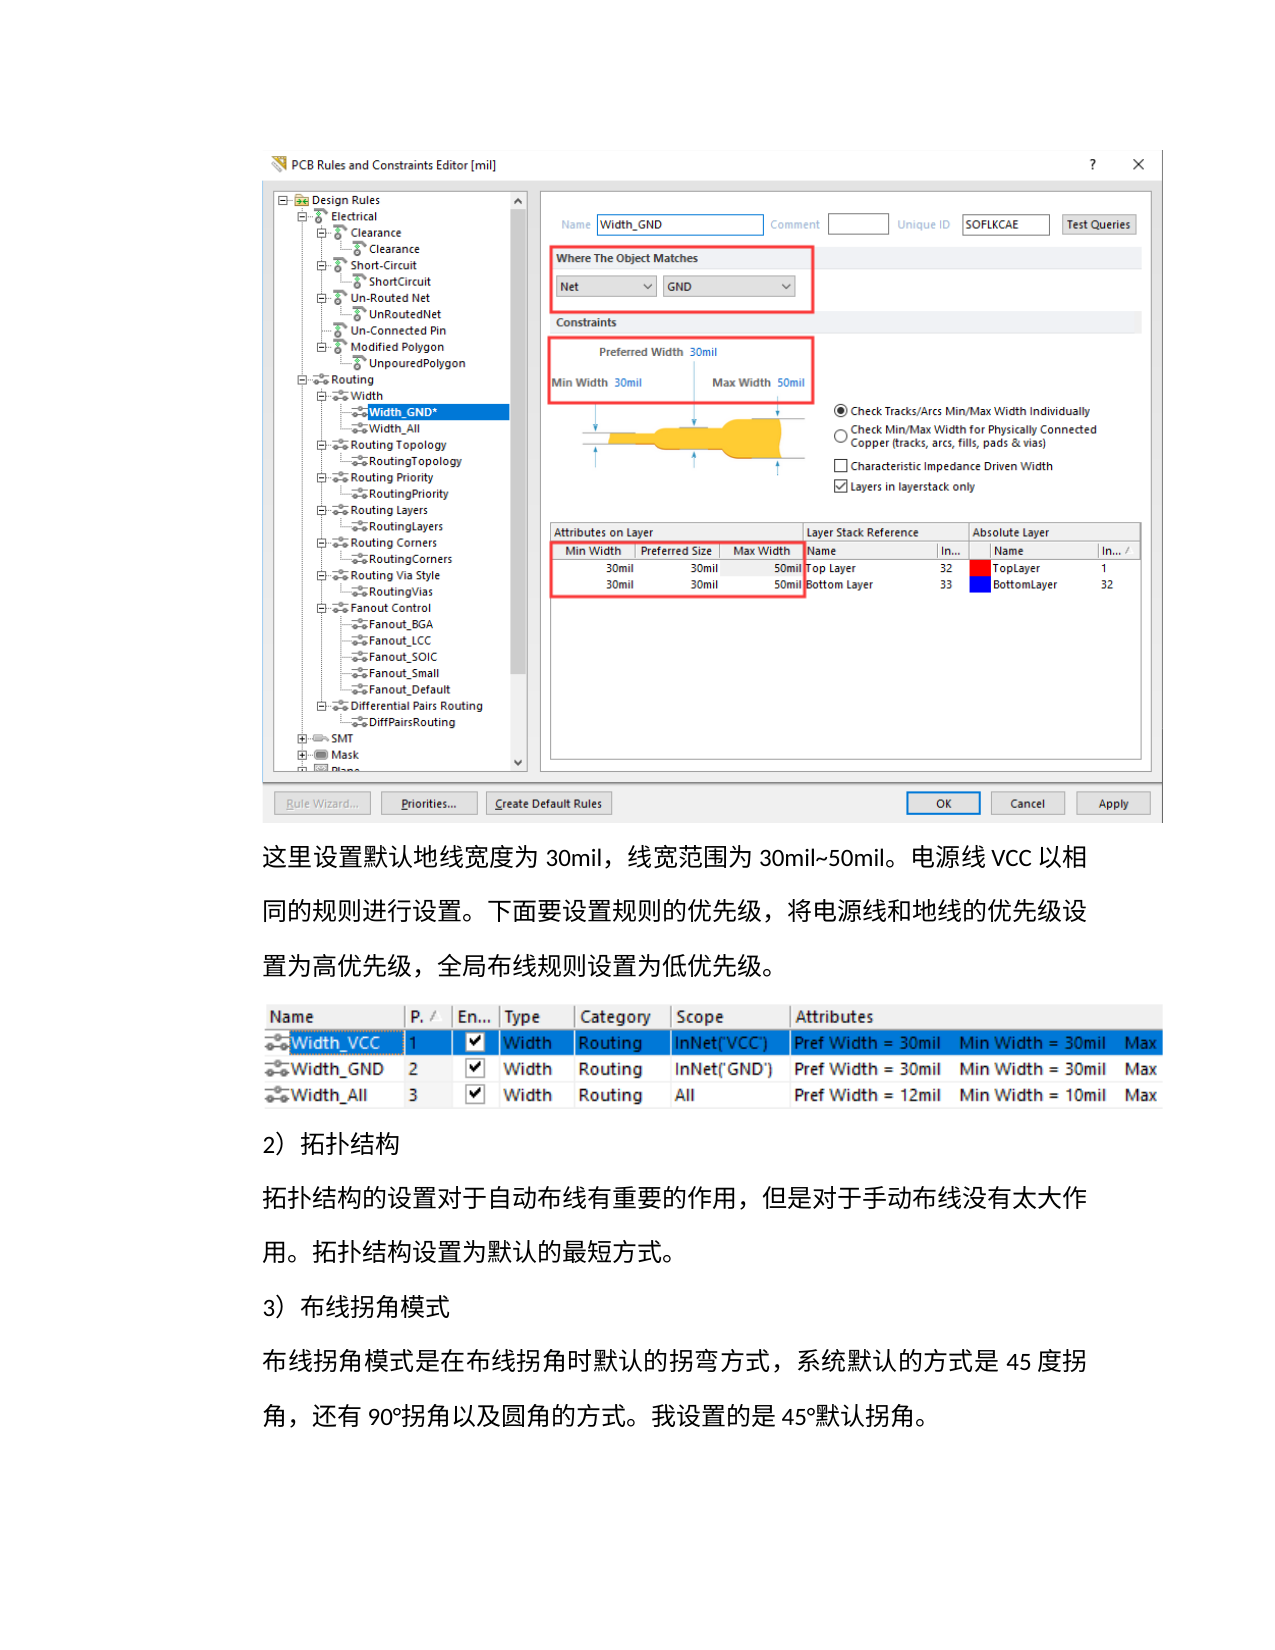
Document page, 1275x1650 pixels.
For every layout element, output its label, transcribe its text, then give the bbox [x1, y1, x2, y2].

list 布线拐角模式是在布线拐角时默认的拐弯方式，系统默认的方式是45度拐角，还有90°拐角以及圆角的方式。我设置的是45°默认拐角。 [262, 1342, 1087, 1432]
list 2）拓扑结构 [262, 1124, 1087, 1160]
picture [262, 150, 1163, 823]
list 拓扑结构的设置对于自动布线有重要的作用，但是对于手动布线没有太大作用。拓扑结构设置为默认的最短方式。 [262, 1178, 1087, 1269]
picture [262, 1000, 1163, 1109]
list 3）布线拐角模式 [262, 1287, 1087, 1323]
list 这里设置默认地线宽度为30mil，线宽范围为30mil~50mil。电源线VCC以相同的规则进行设置。下面要设置规则的优先级，将电源线和地线的优先级设置为高优先级，全局布线规则设置为低优先级。 [262, 837, 1087, 982]
